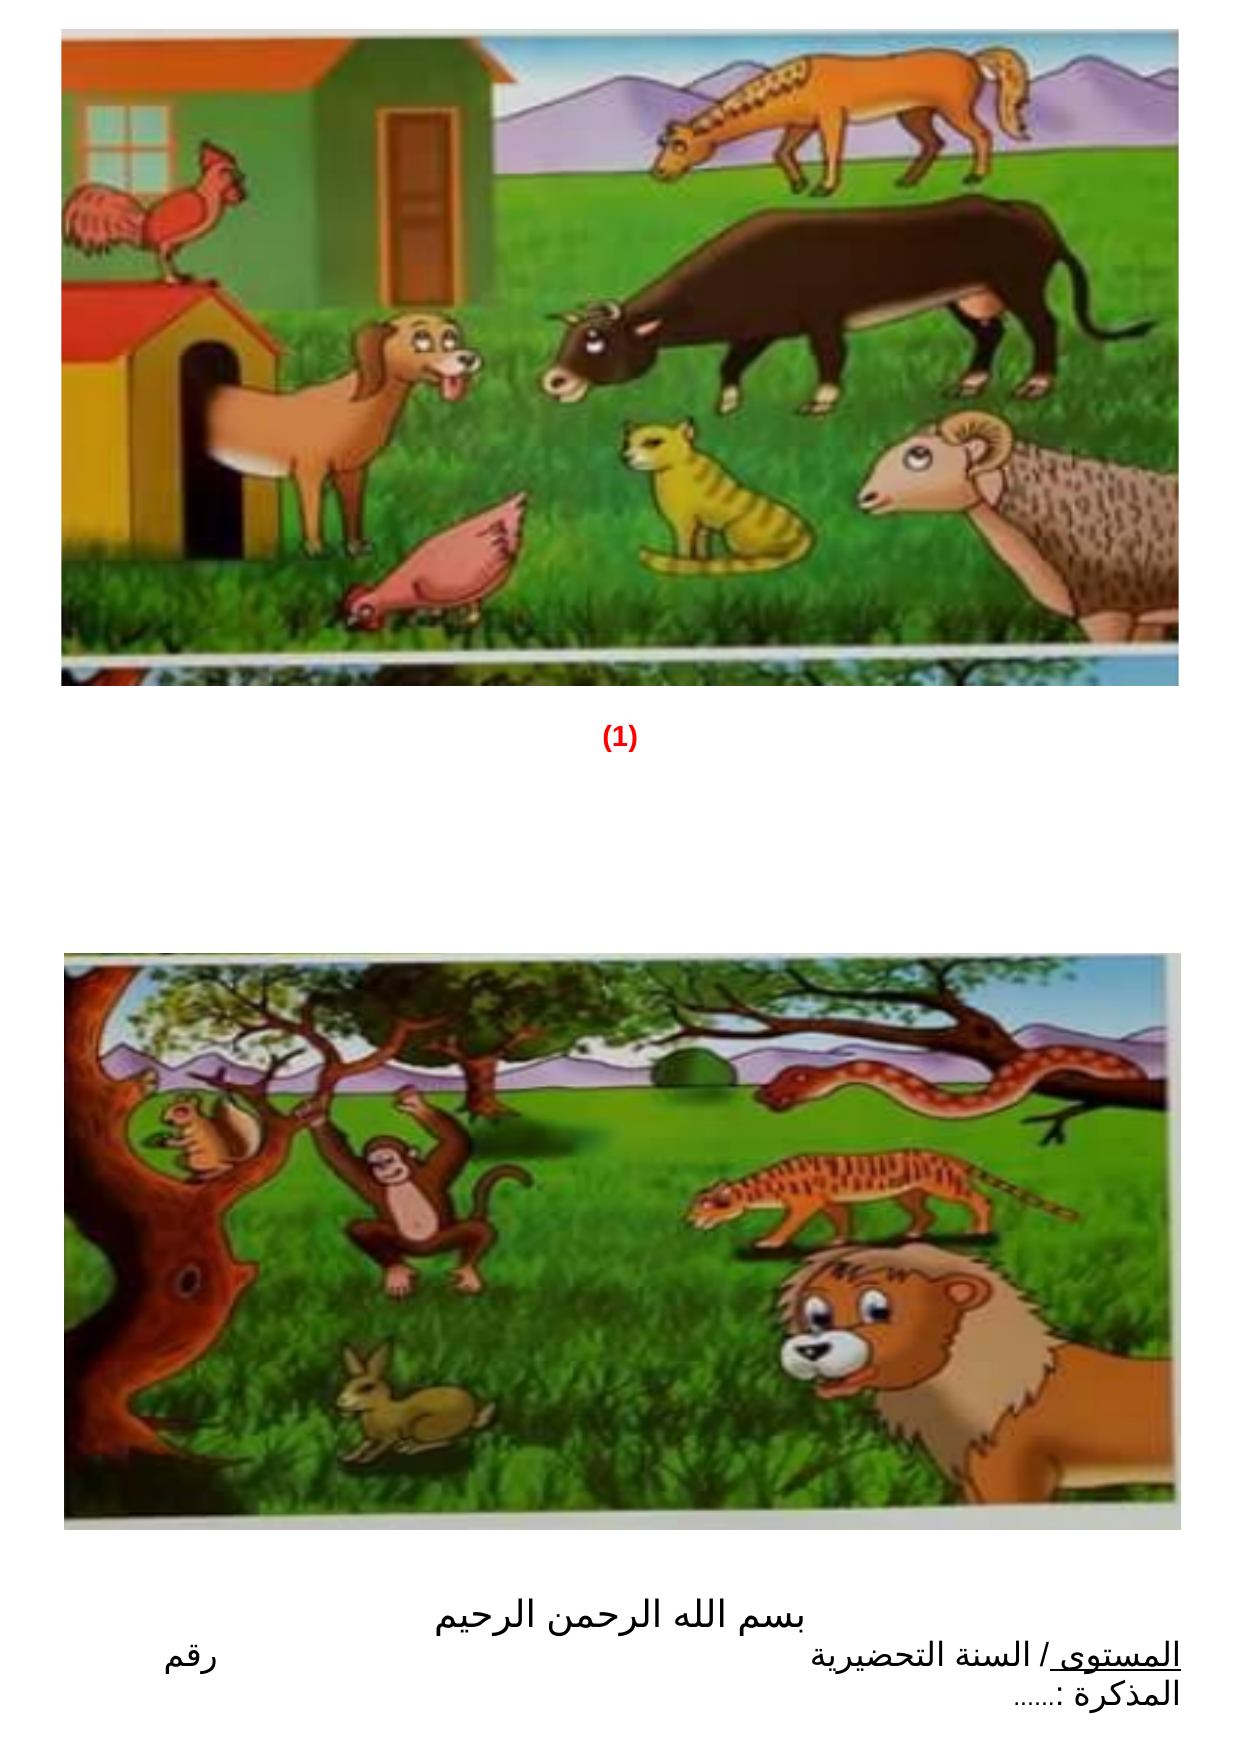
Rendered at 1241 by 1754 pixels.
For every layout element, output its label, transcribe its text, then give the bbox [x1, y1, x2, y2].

text (1) [59, 719, 1181, 752]
picture [64, 953, 1182, 1530]
text بسم الله الرحمن الرحيم [59, 1592, 1181, 1635]
picture [61, 29, 1179, 686]
text المستوى / السنة التحضيرية رقم المذكرة :...... [59, 1635, 1181, 1712]
